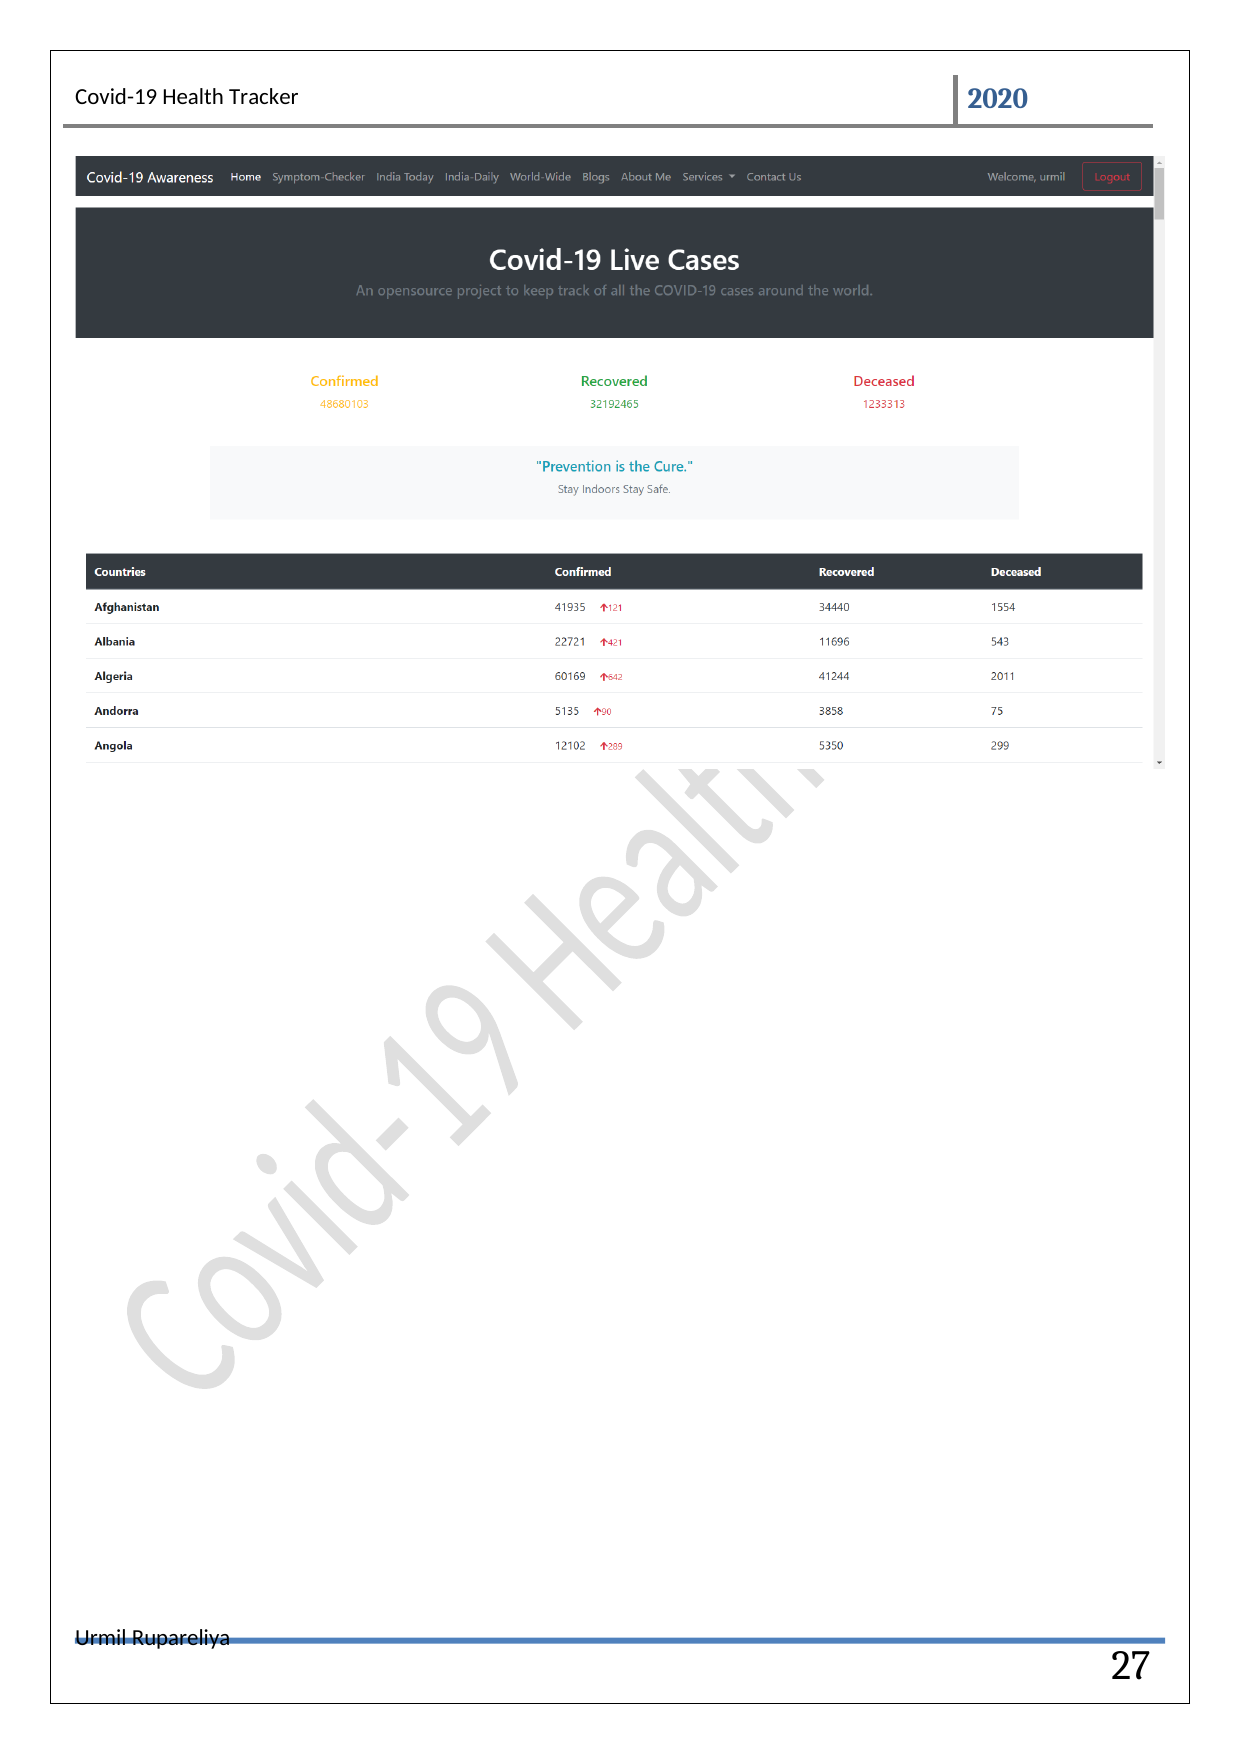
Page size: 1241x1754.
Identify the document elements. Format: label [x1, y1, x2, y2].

picture [75, 156, 1165, 769]
